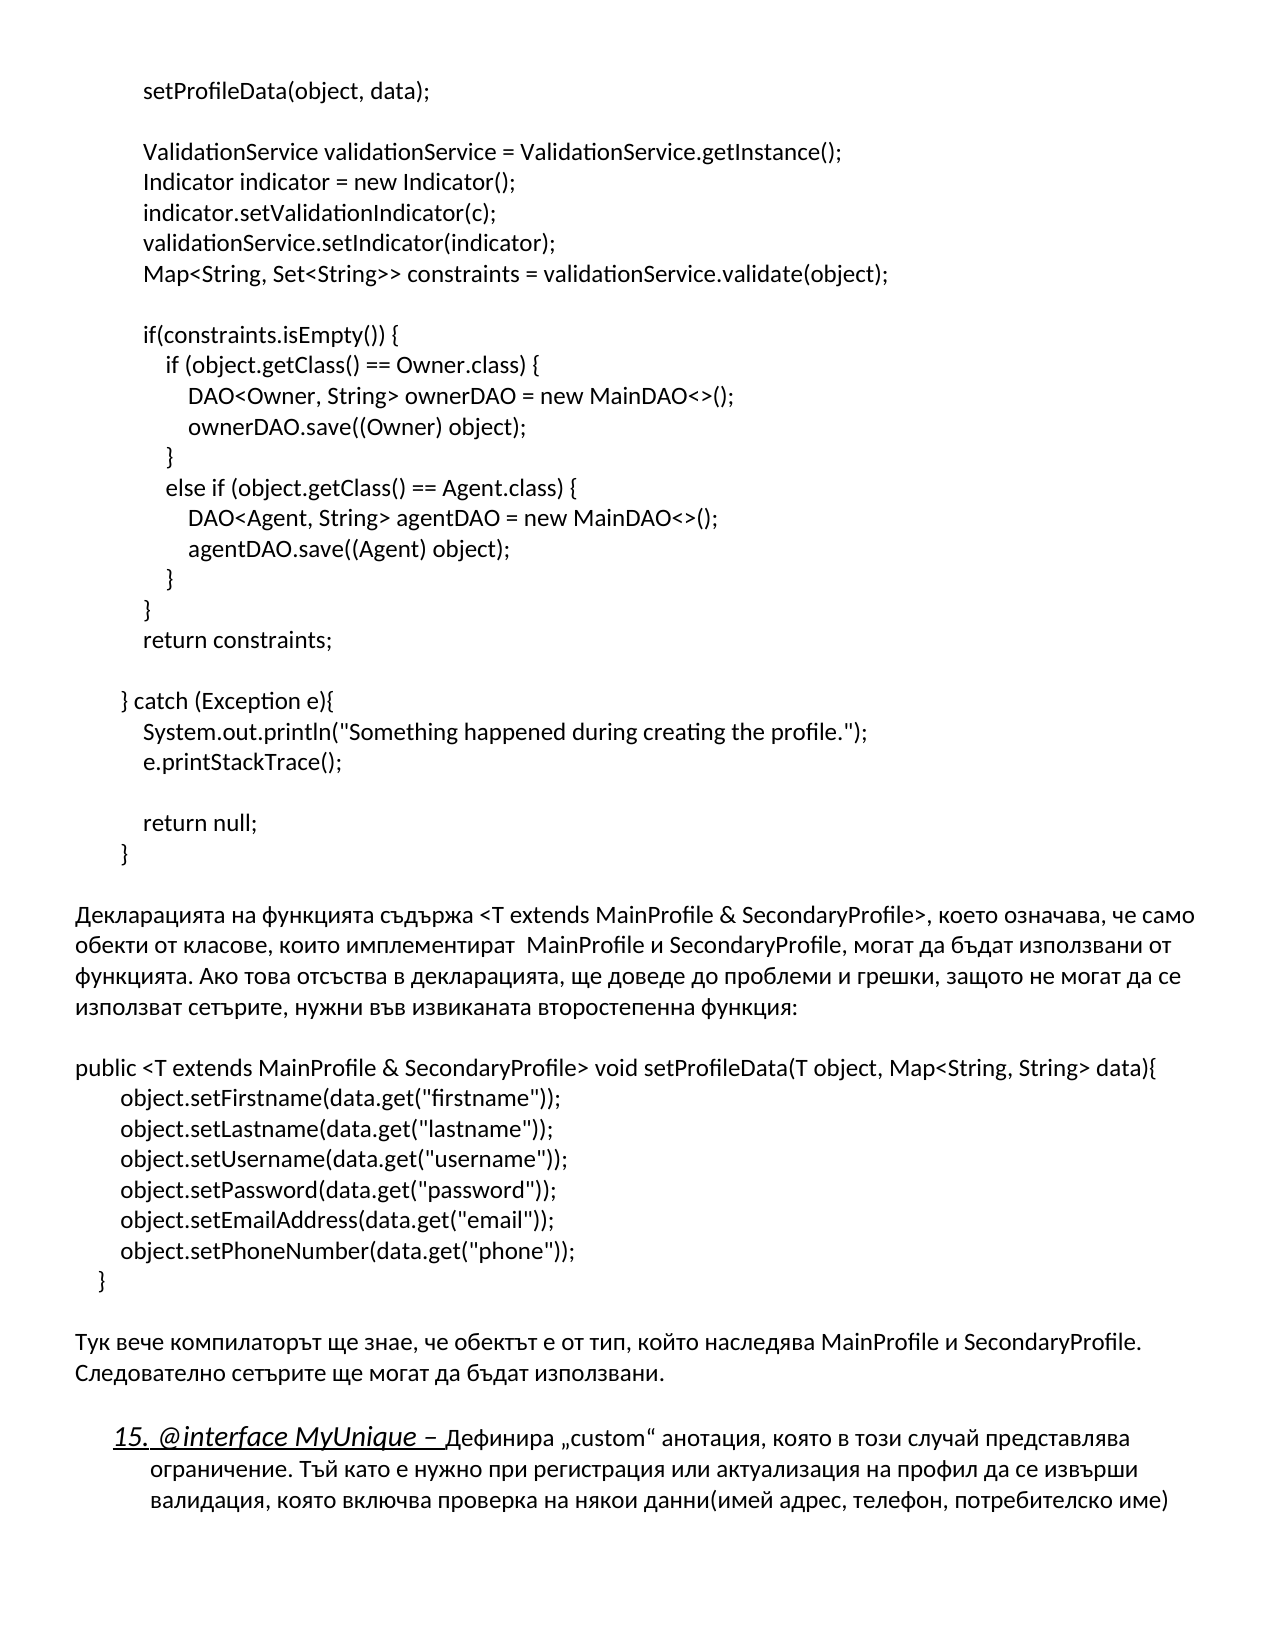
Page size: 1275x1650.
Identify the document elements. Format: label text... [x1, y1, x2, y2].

text System.out.println("Something happened during creating the profile."); [75, 716, 1200, 746]
text Декларацията на функцията съдържа <T extends MainProfile & SecondaryProfile>, което означава, че само обекти от класове, които имплементират MainProfile и SecondaryProfile, могат да бъдат използвани от функцията. Ако това отсъства в декларацията, ще доведе до проблеми и грешки, защото не могат да се използват сетърите, нужни във извиканата второстепенна функция: [75, 899, 1200, 1021]
text ownerDAO.save((Owner) object); [75, 411, 1200, 441]
text if(constraints.isEmpty()) { [75, 319, 1200, 350]
text Indicator indicator = new Indicator(); [75, 167, 1200, 197]
text object.setLastname(data.get("lastname")); [75, 1113, 1200, 1143]
text ValidationService validationService = ValidationService.getInstance(); [75, 136, 1200, 167]
text } [75, 563, 1200, 594]
text validationService.setIndicator(indicator); [75, 228, 1200, 258]
text return null; [75, 807, 1200, 838]
text object.setPassword(data.get("password")); [75, 1174, 1200, 1204]
text } catch (Exception e){ [75, 685, 1200, 716]
text return constraints; [75, 624, 1200, 655]
text agentDAO.save((Agent) object); [75, 533, 1200, 563]
text Map<String, Set<String>> constraints = validationService.validate(object); [75, 258, 1200, 289]
text DAO<Owner, String> ownerDAO = new MainDAO<>(); [75, 380, 1200, 411]
text DAO<Agent, String> agentDAO = new MainDAO<>(); [75, 502, 1200, 533]
text } [75, 594, 1200, 624]
text e.printStackTrace(); [75, 746, 1200, 777]
text Тук вече компилаторът ще знае, че обектът е от тип, който наследява MainProfile и SecondaryProfile. Следователно сетърите ще могат да бъдат използвани. [75, 1326, 1200, 1387]
text object.setFirstname(data.get("firstname")); [75, 1082, 1200, 1113]
text public <T extends MainProfile & SecondaryProfile> void setProfileData(T object, Map<String, String> data){ [75, 1052, 1200, 1082]
text else if (object.getClass() == Agent.class) { [75, 472, 1200, 502]
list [112, 1418, 1200, 1514]
text if (object.getClass() == Owner.class) { [75, 350, 1200, 380]
text object.setEmailAddress(data.get("email")); [75, 1204, 1200, 1235]
text } [75, 1265, 1200, 1296]
text setProfileData(object, data); [75, 75, 1200, 106]
text } [75, 441, 1200, 472]
text } [75, 838, 1200, 868]
text object.setUsername(data.get("username")); [75, 1143, 1200, 1174]
text indicator.setValidationIndicator(c); [75, 197, 1200, 228]
text object.setPhoneNumber(data.get("phone")); [75, 1235, 1200, 1265]
